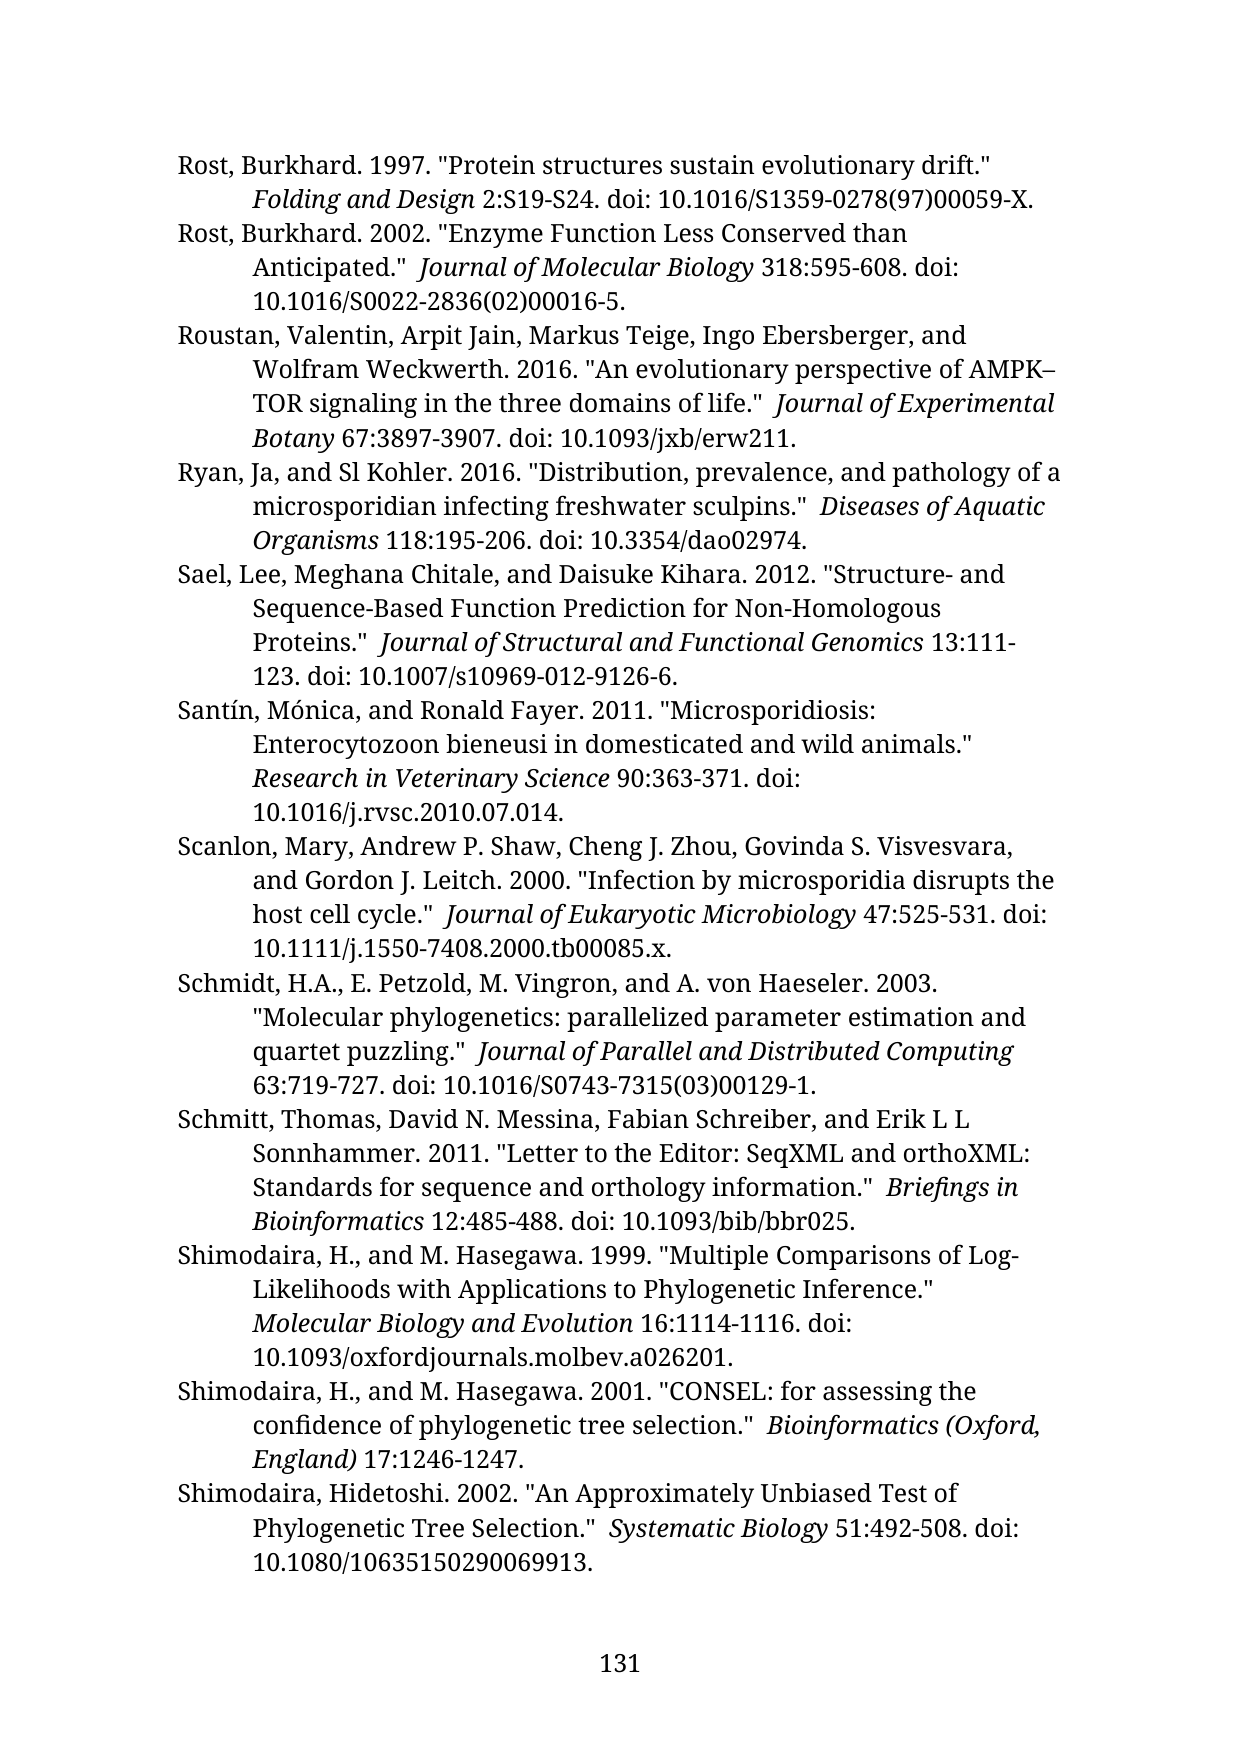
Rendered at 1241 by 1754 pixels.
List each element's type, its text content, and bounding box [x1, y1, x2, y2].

text Shimodaira, Hidetoshi. 2002. "An Approximately Unbiased Test of Phylogenetic Tree Selection." Systematic Biology 51:492-508. doi: 10.1080/10635150290069913. [177, 1476, 1063, 1578]
text Rost, Burkhard. 1997. "Protein structures sustain evolutionary drift." Folding and Design 2:S19-S24. doi: 10.1016/S1359-0278(97)00059-X. [177, 148, 1063, 216]
text Schmidt, H.A., E. Petzold, M. Vingron, and A. von Haeseler. 2003. "Molecular phylogenetics: parallelized parameter estimation and quartet puzzling." Journal of Parallel and Distributed Computing 63:719-727. doi: 10.1016/S0743-7315(03)00129-1. [177, 965, 1063, 1101]
text Sael, Lee, Meghana Chitale, and Daisuke Kihara. 2012. "Structure- and Sequence-Based Function Prediction for Non-Homologous Proteins." Journal of Structural and Functional Genomics 13:111-123. doi: 10.1007/s10969-012-9126-6. [177, 556, 1063, 693]
text Roustan, Valentin, Arpit Jain, Markus Teige, Ingo Ebersberger, and Wolfram Weckwerth. 2016. "An evolutionary perspective of AMPK–TOR signaling in the three domains of life." Journal of Experimental Botany 67:3897-3907. doi: 10.1093/jxb/erw211. [177, 318, 1063, 454]
text Shimodaira, H., and M. Hasegawa. 1999. "Multiple Comparisons of Log-Likelihoods with Applications to Phylogenetic Inference." Molecular Biology and Evolution 16:1114-1116. doi: 10.1093/oxfordjournals.molbev.a026201. [177, 1238, 1063, 1374]
text Schmitt, Thomas, David N. Messina, Fabian Schreiber, and Erik L L Sonnhammer. 2011. "Letter to the Editor: SeqXML and orthoXML: Standards for sequence and orthology information." Briefings in Bioinformatics 12:485-488. doi: 10.1093/bib/bbr025. [177, 1101, 1063, 1238]
text Scanlon, Mary, Andrew P. Shaw, Cheng J. Zhou, Govinda S. Visvesvara, and Gordon J. Leitch. 2000. "Infection by microsporidia disrupts the host cell cycle." Journal of Eukaryotic Microbiology 47:525-531. doi: 10.1111/j.1550-7408.2000.tb00085.x. [177, 829, 1063, 965]
text Ryan, Ja, and Sl Kohler. 2016. "Distribution, prevalence, and pathology of a microsporidian infecting freshwater sculpins." Diseases of Aquatic Organisms 118:195-206. doi: 10.3354/dao02974. [177, 454, 1063, 556]
text Shimodaira, H., and M. Hasegawa. 2001. "CONSEL: for assessing the confidence of phylogenetic tree selection." Bioinformatics (Oxford, England) 17:1246-1247. [177, 1374, 1063, 1476]
text Santín, Mónica, and Ronald Fayer. 2011. "Microsporidiosis: Enterocytozoon bieneusi in domesticated and wild animals." Research in Veterinary Science 90:363-371. doi: 10.1016/j.rvsc.2010.07.014. [177, 693, 1063, 829]
text Rost, Burkhard. 2002. "Enzyme Function Less Conserved than Anticipated." Journal of Molecular Biology 318:595-608. doi: 10.1016/S0022-2836(02)00016-5. [177, 216, 1063, 318]
